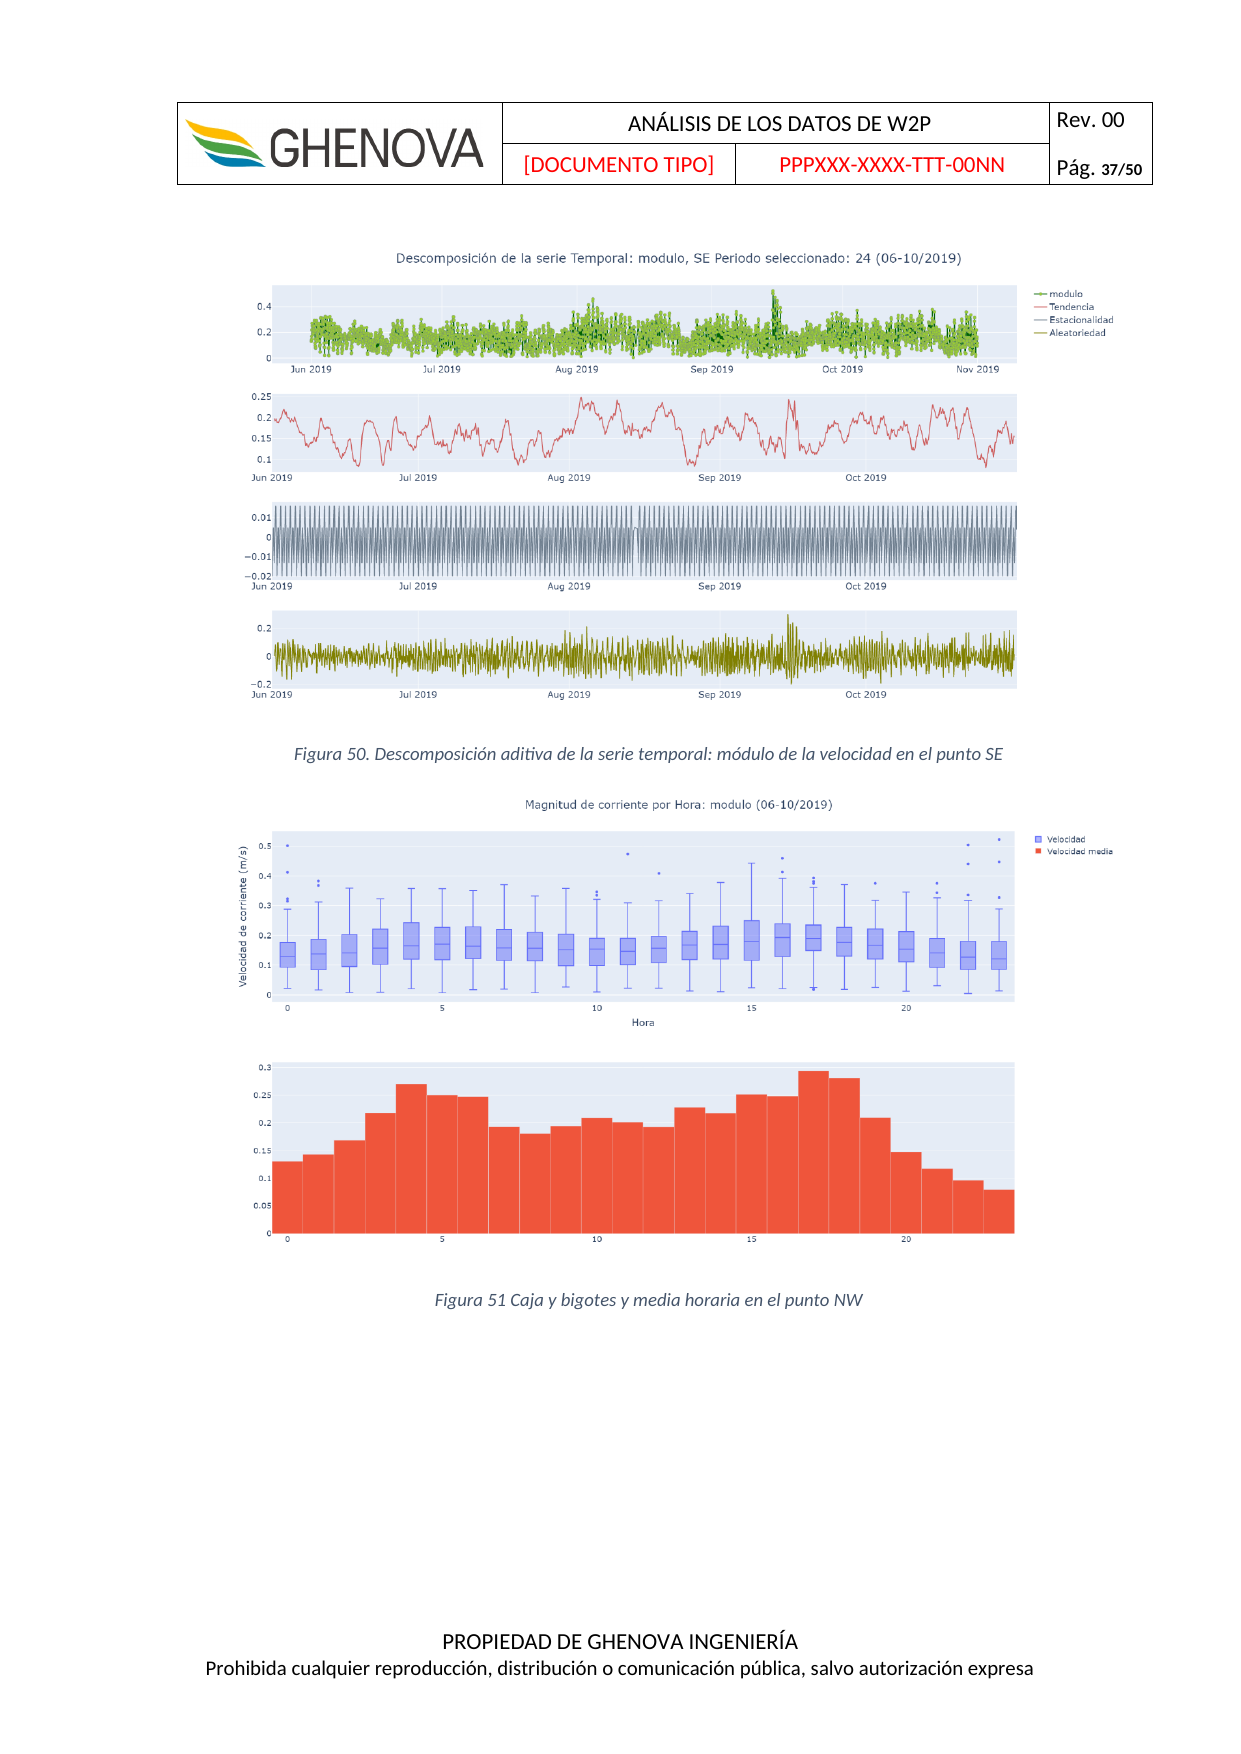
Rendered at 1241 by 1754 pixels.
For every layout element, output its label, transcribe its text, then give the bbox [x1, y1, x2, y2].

picture [236, 786, 1121, 1269]
picture [236, 240, 1121, 724]
picture [185, 119, 484, 167]
